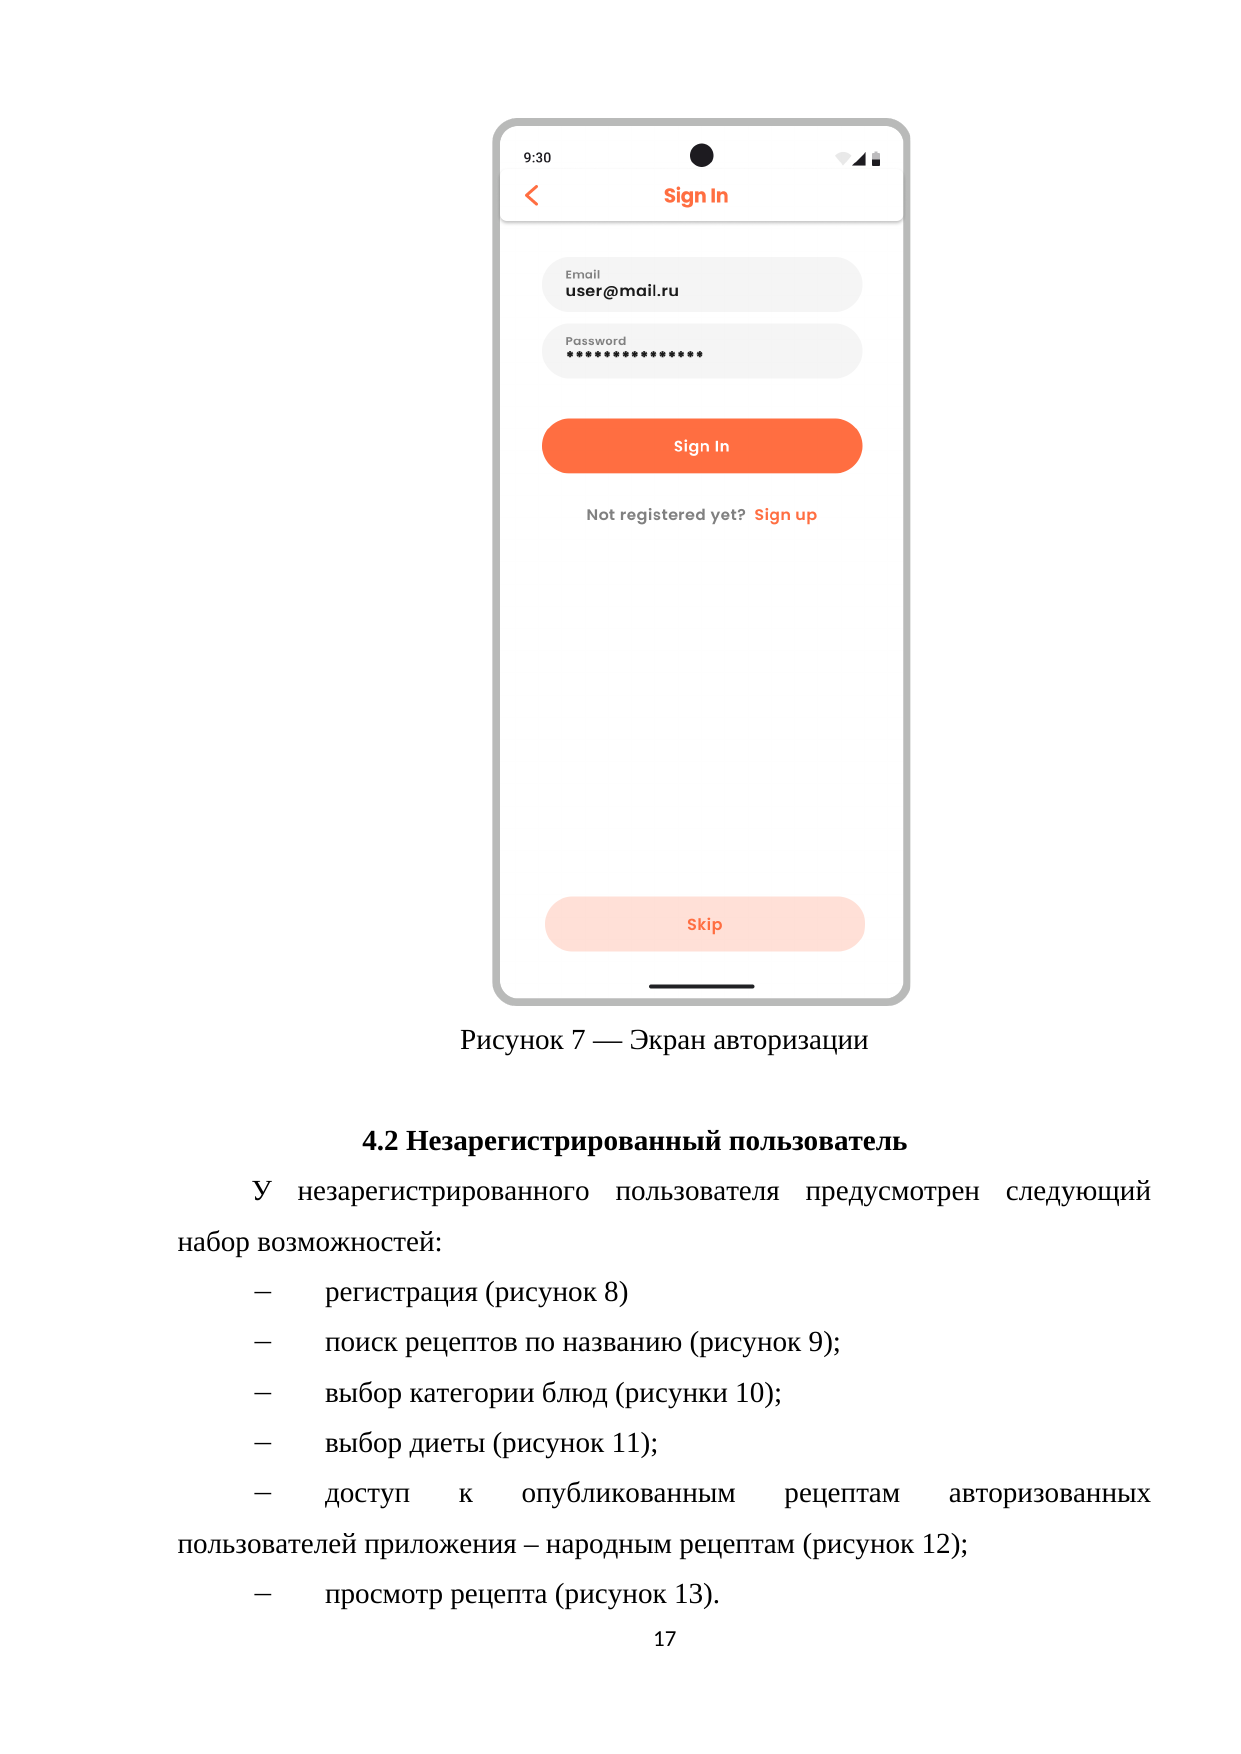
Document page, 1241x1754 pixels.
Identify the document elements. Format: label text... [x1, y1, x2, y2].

text Незарегистрированный пользователь [288, 1123, 1152, 1157]
text выбор диеты (рисунок 11); [177, 1425, 1152, 1459]
picture [492, 118, 911, 1006]
text У незарегистрированного пользователя предусмотрен следующий набор возможностей: [177, 1173, 1152, 1257]
text регистрация (рисунок 8) [177, 1274, 1152, 1308]
text выбор категории блюд (рисунки 10); [177, 1375, 1152, 1408]
text поиск рецептов по названию (рисунок 9); [177, 1324, 1152, 1358]
text Экран авторизации [177, 1022, 1152, 1056]
text доступ к опубликованным рецептам авторизованных пользователей приложения – народным рецептам (рисунок 12); [177, 1476, 1152, 1559]
text просмотр рецепта (рисунок 13). [177, 1576, 1152, 1610]
